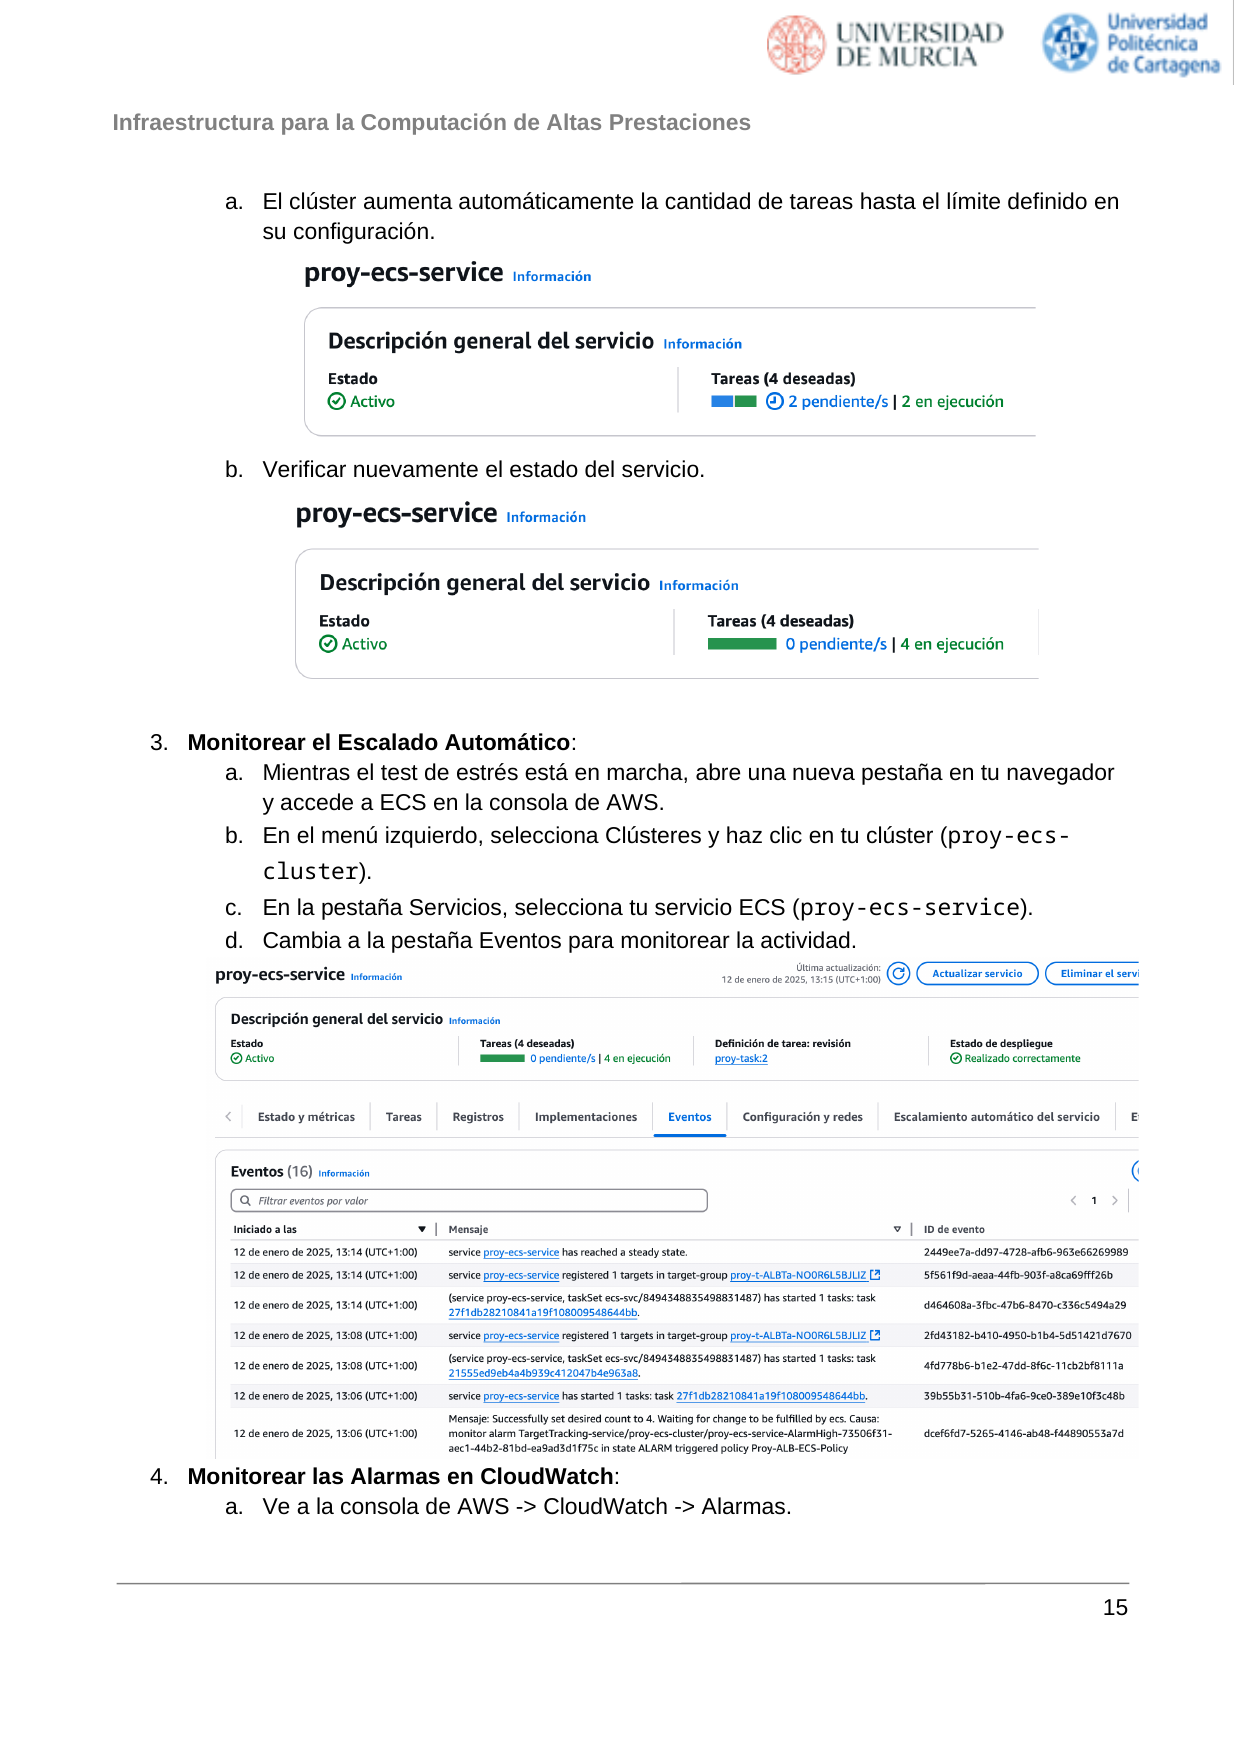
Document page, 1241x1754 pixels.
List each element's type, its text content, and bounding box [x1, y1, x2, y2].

list Verificar nuevamente el estado del servicio. [225, 456, 1128, 482]
list En la pestaña Servicios, selecciona tu servicio ECS (proy-ecs-service). [225, 891, 1128, 922]
list Mientras el test de estrés está en marcha, abre una nueva pestaña en tu navegador y accede a ECS en la consola de AWS. [225, 759, 1128, 815]
picture [767, 12, 1006, 77]
picture [1026, 0, 1234, 82]
list El clúster aumenta automáticamente la cantidad de tareas hasta el límite definido en su configuración. [225, 188, 1128, 244]
list Ve a la consola de AWS -> CloudWatch -> Alarmas. [225, 1493, 1128, 1519]
list Monitorear las Alarmas en CloudWatch: [150, 1463, 1128, 1489]
list Cambia a la pestaña Eventos para monitorear la actividad. [225, 927, 1128, 953]
list Monitorear el Escalado Automático: [150, 729, 1128, 755]
list En el menú izquierdo, selecciona Clústeres y haz clic en tu clúster (proy-ecs-cluster). [225, 819, 1128, 886]
